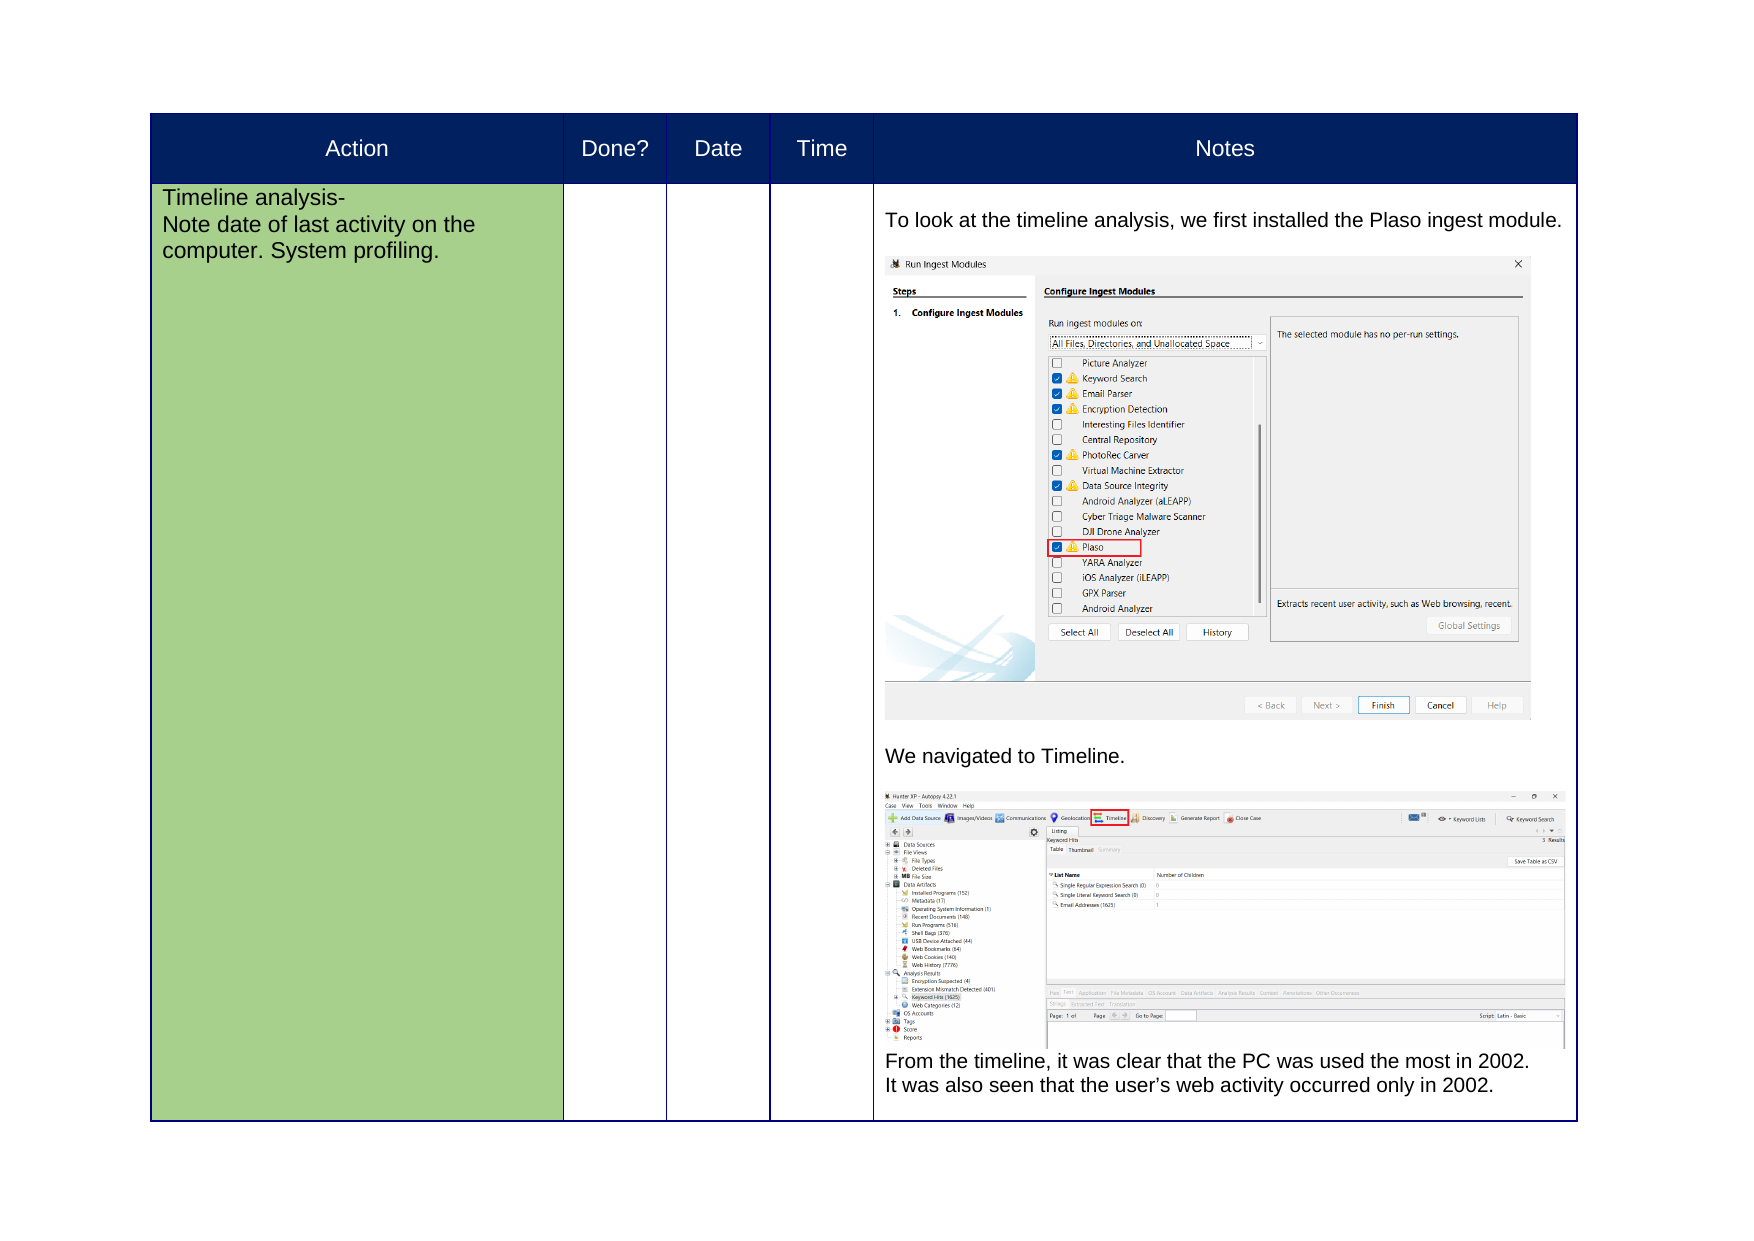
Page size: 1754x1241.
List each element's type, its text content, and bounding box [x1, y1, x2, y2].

table_header Time [771, 114, 873, 183]
table_cell [667, 184, 769, 1120]
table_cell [152, 184, 563, 1120]
table_cell [771, 184, 873, 1120]
table_header Done? [564, 114, 666, 183]
table_header Action [152, 114, 563, 183]
table_cell [564, 184, 666, 1120]
table_header Notes [874, 114, 1576, 183]
picture [884, 791, 1566, 1049]
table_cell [874, 184, 1576, 1120]
table_header Date [667, 114, 769, 183]
picture [884, 256, 1531, 720]
